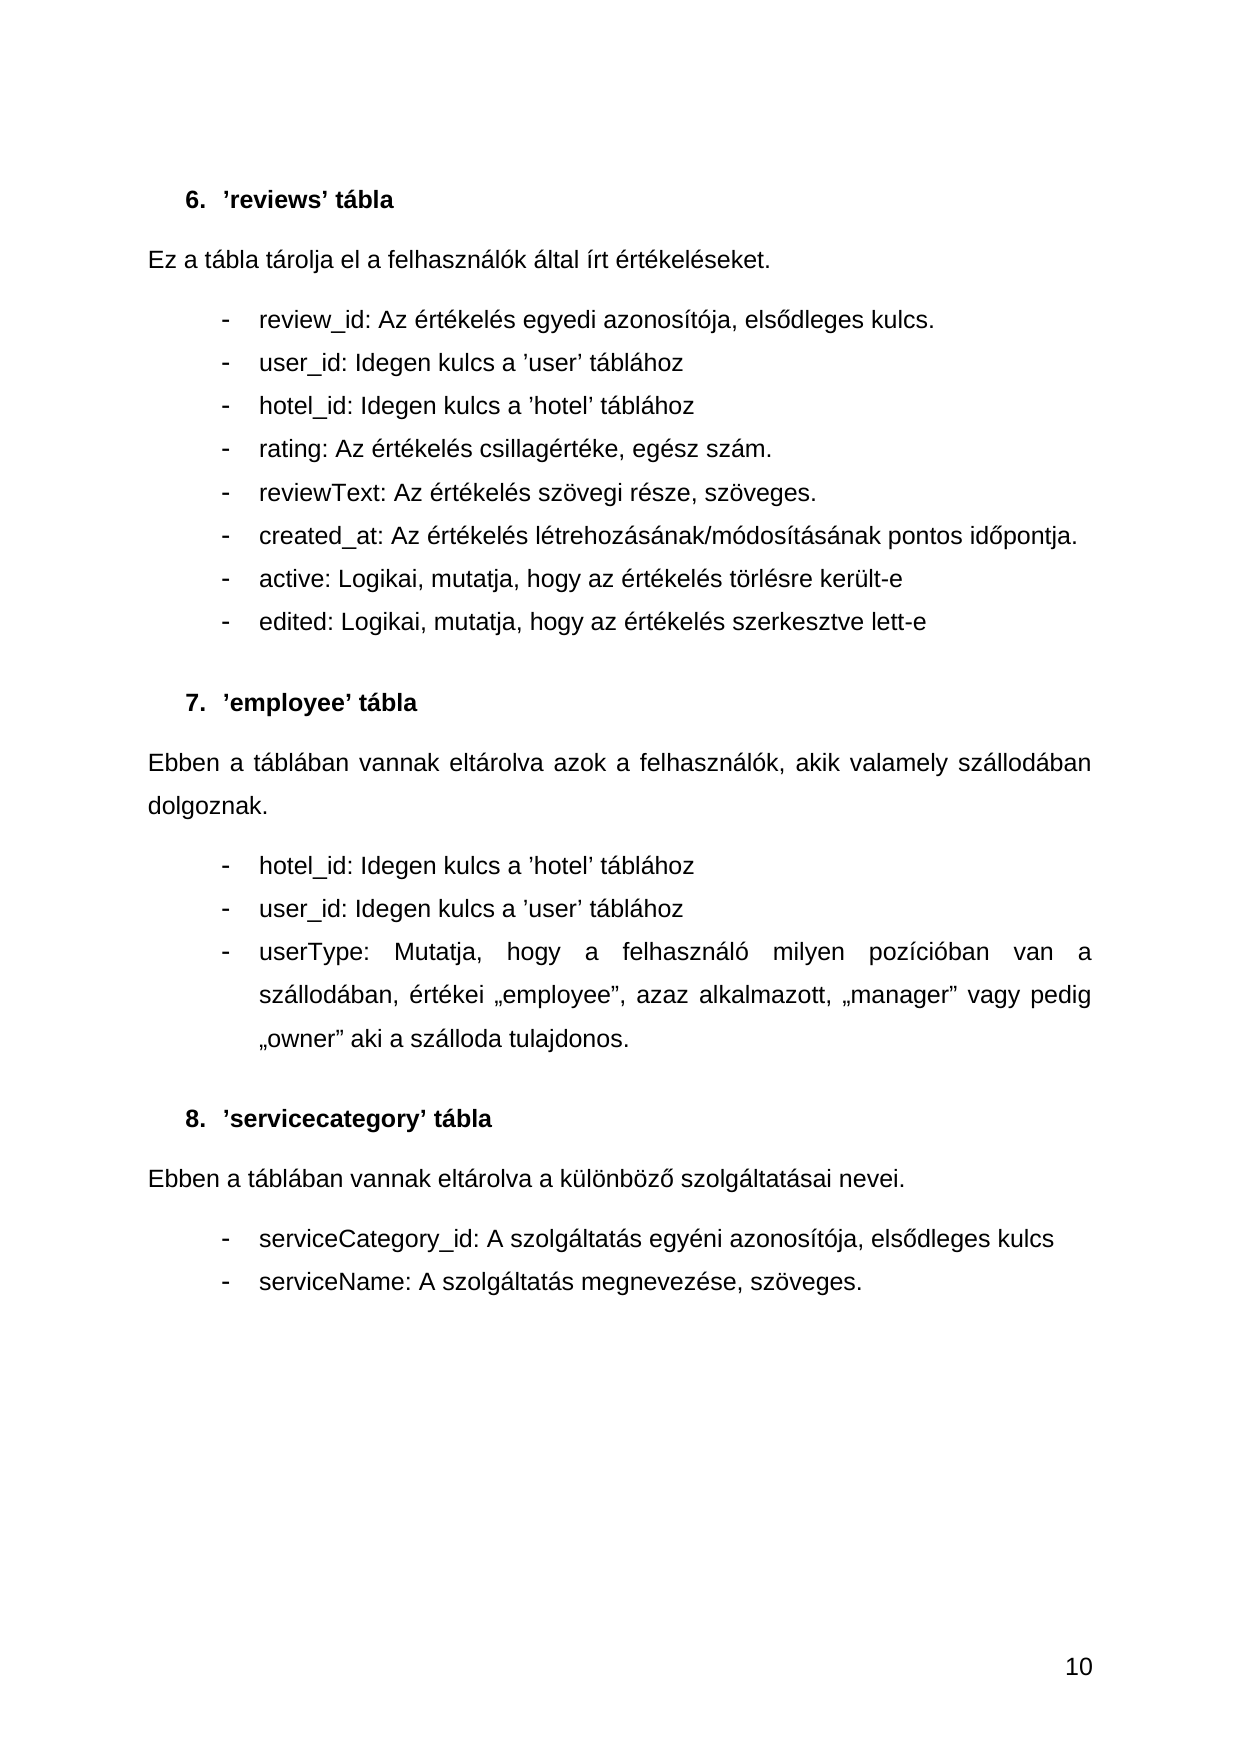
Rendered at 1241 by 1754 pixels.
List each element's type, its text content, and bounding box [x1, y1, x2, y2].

list rating: Az értékelés csillagértéke, egész szám. [221, 434, 1093, 463]
list hotel_id: Idegen kulcs a ’hotel’ táblához [221, 851, 1093, 879]
list reviewText: Az értékelés szövegi része, szöveges. [221, 478, 1093, 506]
list serviceCategory_id: A szolgáltatás egyéni azonosítója, elsődleges kulcs [221, 1224, 1093, 1253]
text Ebben a táblában vannak eltárolva azok a felhasználók, akik valamely szállodában dolgoznak. [148, 748, 1093, 820]
text ’employee’ tábla [185, 688, 1093, 717]
list userType: Mutatja, hogy a felhasználó milyen pozícióban van a szállodában, értékei „employee”, azaz alkalmazott, „manager” vagy pedig „owner” aki a szálloda tulajdonos. [221, 937, 1093, 1052]
text ’servicecategory’ tábla [185, 1104, 1093, 1133]
list review_id: Az értékelés egyedi azonosítója, elsődleges kulcs. [221, 305, 1093, 333]
list active: Logikai, mutatja, hogy az értékelés törlésre került-e [221, 564, 1093, 593]
text Ez a tábla tárolja el a felhasználók által írt értékeléseket. [148, 245, 1093, 274]
list edited: Logikai, mutatja, hogy az értékelés szerkesztve lett-e [221, 607, 1093, 636]
list user_id: Idegen kulcs a ’user’ táblához [221, 348, 1093, 377]
text Ebben a táblában vannak eltárolva a különböző szolgáltatásai nevei. [148, 1164, 1093, 1193]
list hotel_id: Idegen kulcs a ’hotel’ táblához [221, 391, 1093, 420]
text ’reviews’ tábla [185, 185, 1093, 214]
list user_id: Idegen kulcs a ’user’ táblához [221, 894, 1093, 923]
list created_at: Az értékelés létrehozásának/módosításának pontos időpontja. [221, 521, 1093, 550]
list serviceName: A szolgáltatás megnevezése, szöveges. [221, 1267, 1093, 1296]
